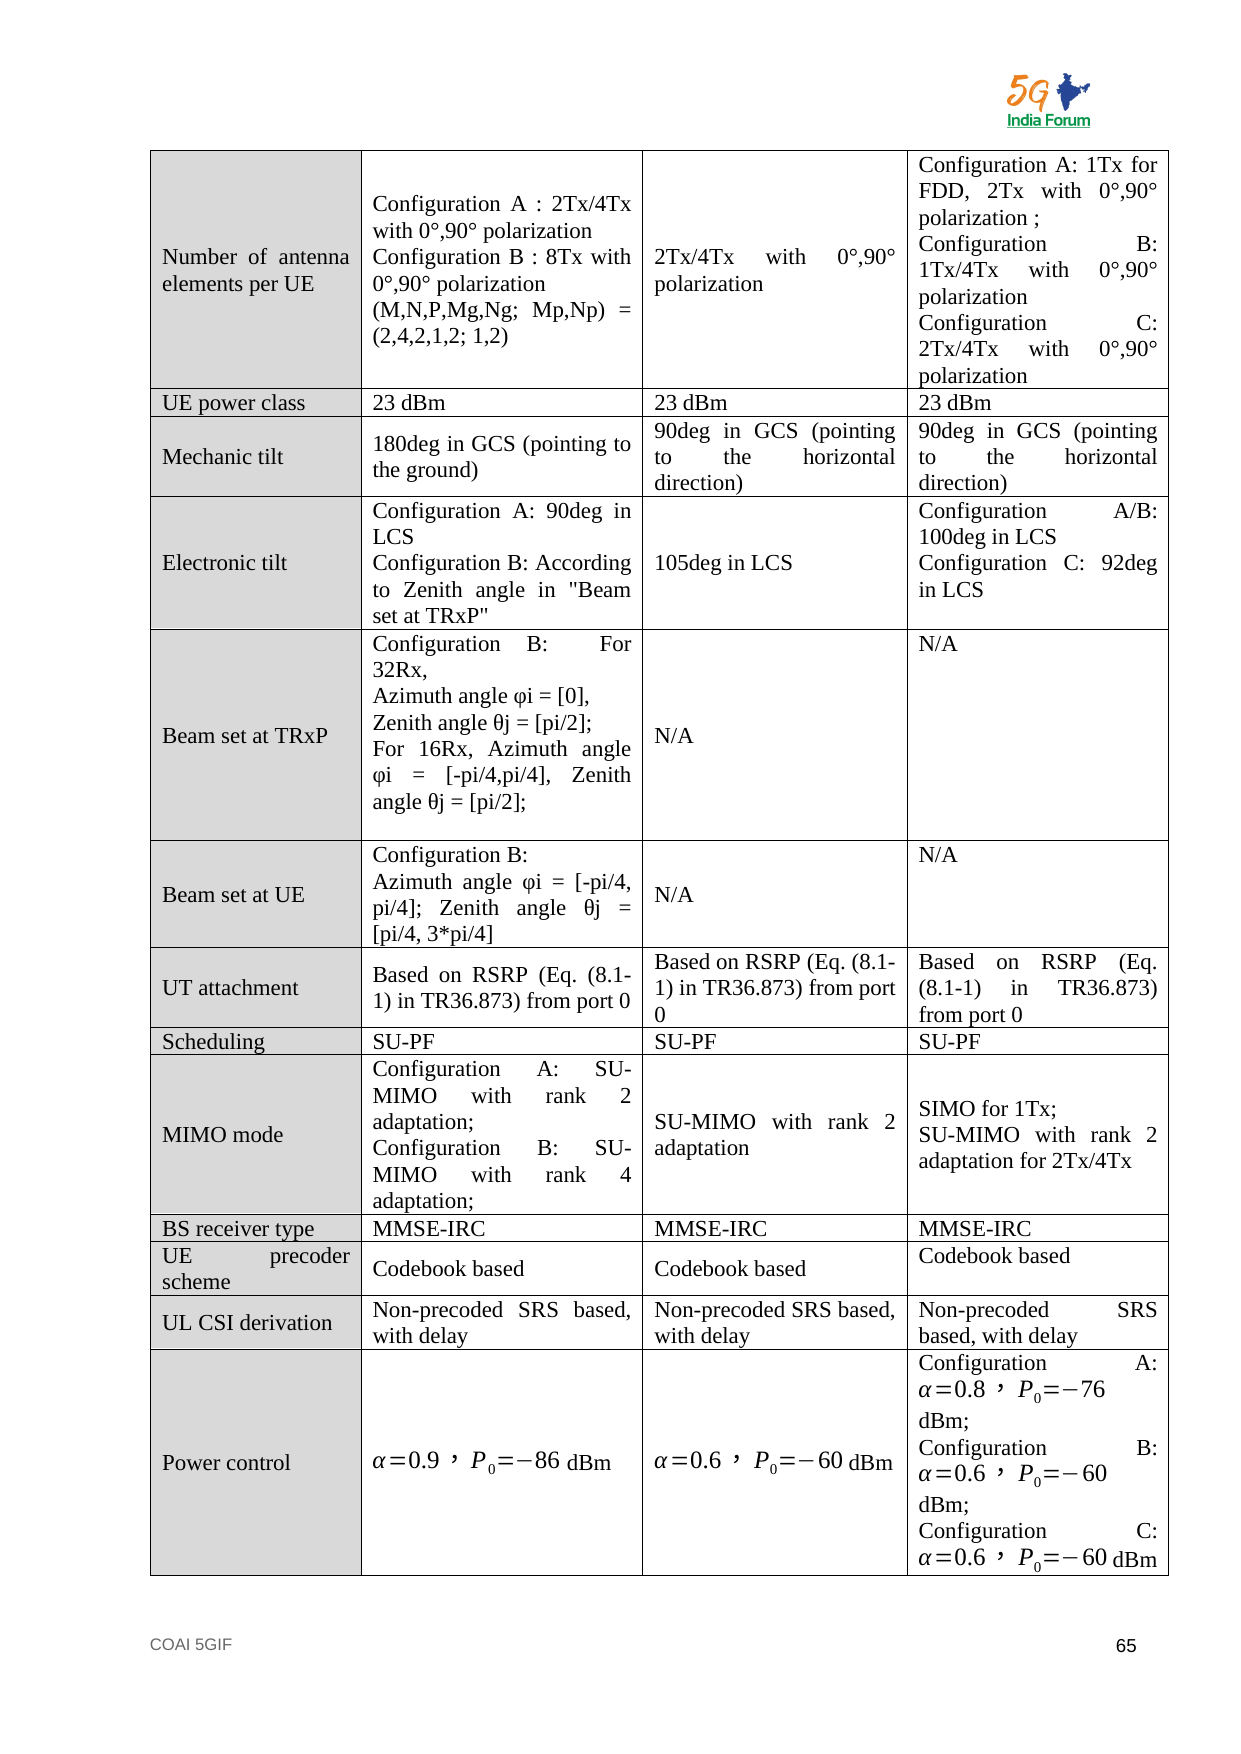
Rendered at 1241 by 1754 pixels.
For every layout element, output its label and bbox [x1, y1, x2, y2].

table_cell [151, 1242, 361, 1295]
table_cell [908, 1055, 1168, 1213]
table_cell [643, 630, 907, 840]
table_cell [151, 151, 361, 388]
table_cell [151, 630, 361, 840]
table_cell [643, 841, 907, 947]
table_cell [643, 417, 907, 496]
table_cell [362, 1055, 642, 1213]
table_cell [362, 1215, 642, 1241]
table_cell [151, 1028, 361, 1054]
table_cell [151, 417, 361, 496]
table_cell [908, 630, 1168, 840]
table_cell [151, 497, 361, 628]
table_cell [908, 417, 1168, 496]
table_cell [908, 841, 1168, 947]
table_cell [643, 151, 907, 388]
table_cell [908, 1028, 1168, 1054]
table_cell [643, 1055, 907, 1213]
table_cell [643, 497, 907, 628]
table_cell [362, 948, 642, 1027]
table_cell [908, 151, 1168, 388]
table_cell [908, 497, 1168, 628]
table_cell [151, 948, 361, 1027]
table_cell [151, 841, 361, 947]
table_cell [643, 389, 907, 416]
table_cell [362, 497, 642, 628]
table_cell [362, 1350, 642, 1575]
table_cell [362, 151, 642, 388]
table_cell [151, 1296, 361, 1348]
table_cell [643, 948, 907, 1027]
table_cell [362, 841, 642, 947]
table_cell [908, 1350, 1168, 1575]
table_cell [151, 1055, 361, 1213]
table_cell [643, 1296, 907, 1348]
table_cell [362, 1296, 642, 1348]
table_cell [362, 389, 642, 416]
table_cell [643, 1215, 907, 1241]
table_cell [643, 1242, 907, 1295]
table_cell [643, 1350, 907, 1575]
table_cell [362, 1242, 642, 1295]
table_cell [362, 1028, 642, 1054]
picture [1007, 73, 1091, 128]
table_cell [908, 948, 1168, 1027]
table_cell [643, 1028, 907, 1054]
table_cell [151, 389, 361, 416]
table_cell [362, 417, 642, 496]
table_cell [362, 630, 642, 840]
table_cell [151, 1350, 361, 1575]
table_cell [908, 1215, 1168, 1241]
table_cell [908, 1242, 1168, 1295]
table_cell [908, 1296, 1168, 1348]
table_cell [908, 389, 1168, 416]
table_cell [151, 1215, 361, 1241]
